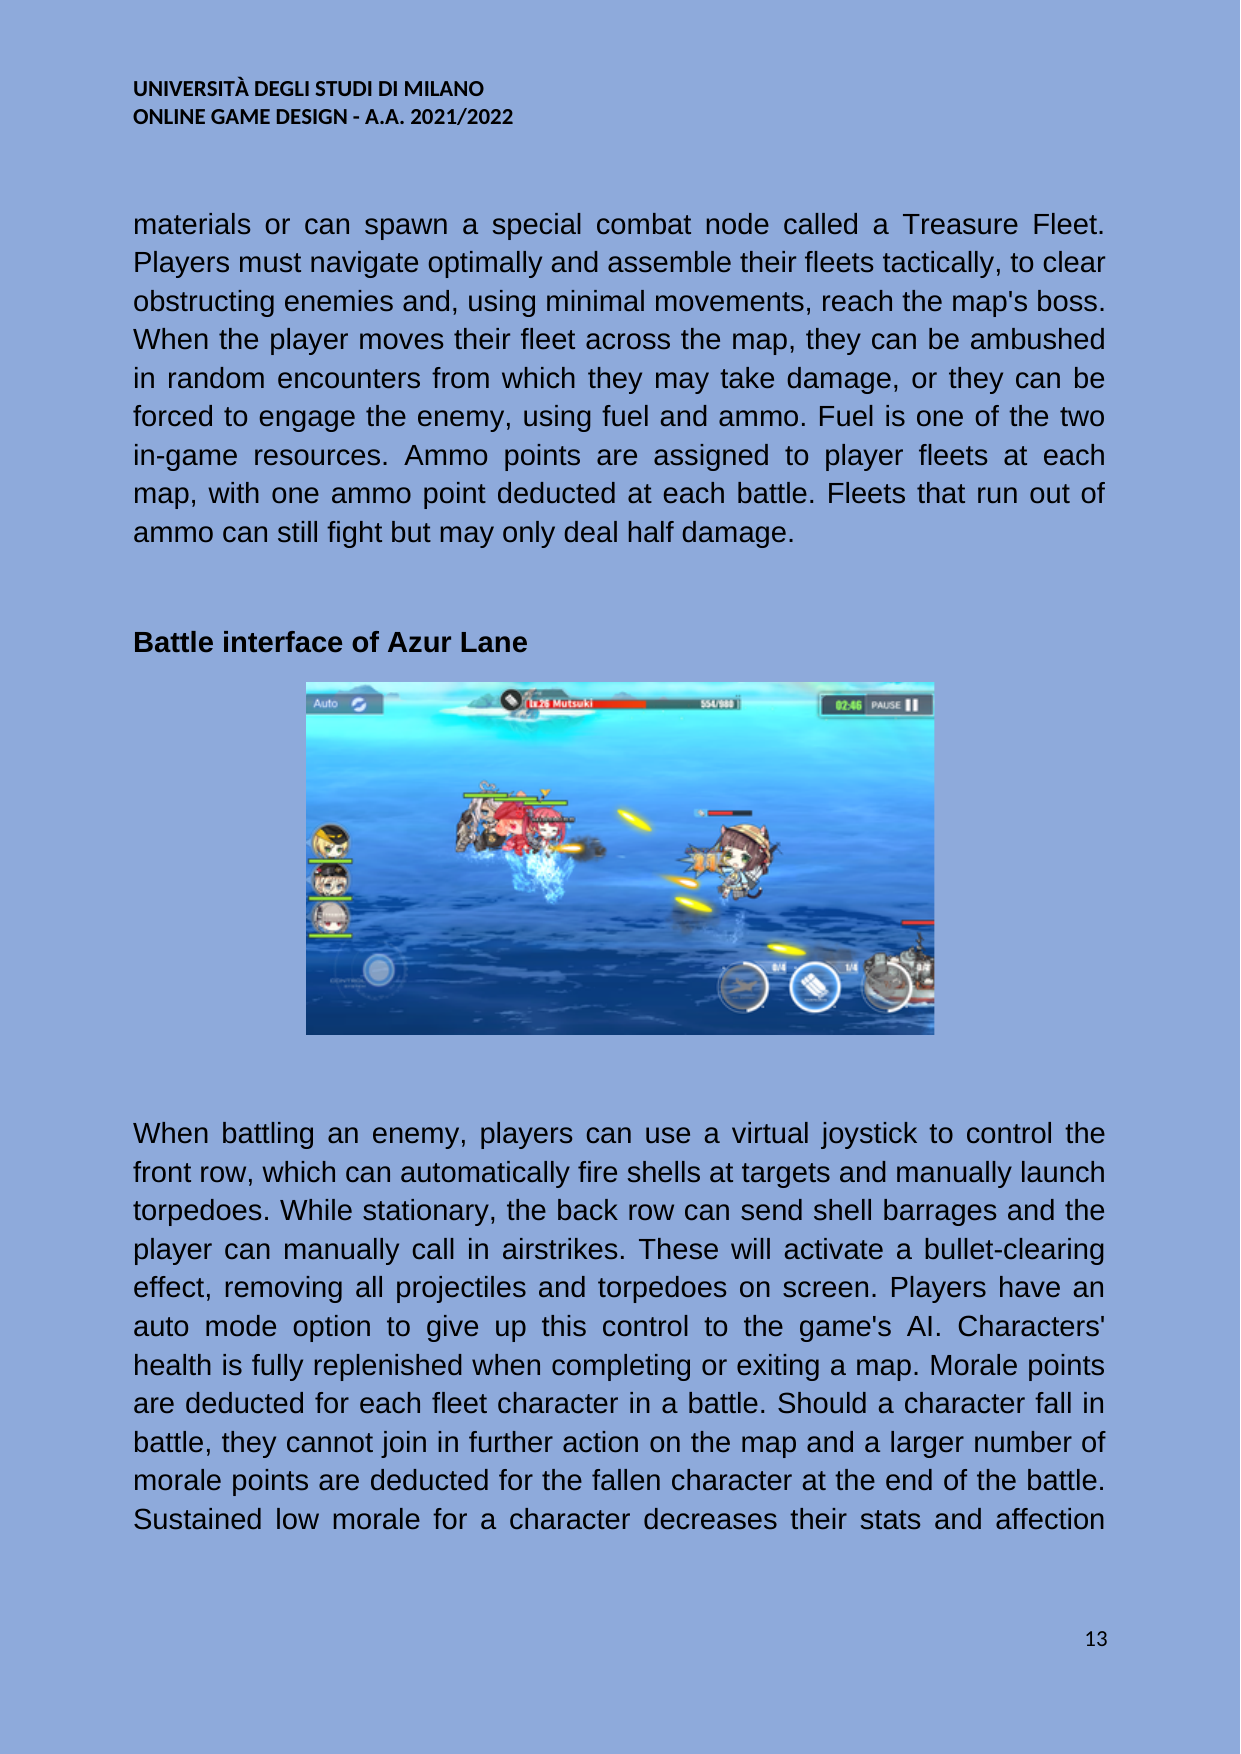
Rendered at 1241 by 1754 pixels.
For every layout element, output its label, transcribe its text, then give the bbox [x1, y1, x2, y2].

text Battle interface of Azur Lane [133, 626, 1107, 659]
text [133, 207, 1107, 549]
picture [306, 682, 935, 1035]
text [133, 1116, 1107, 1535]
